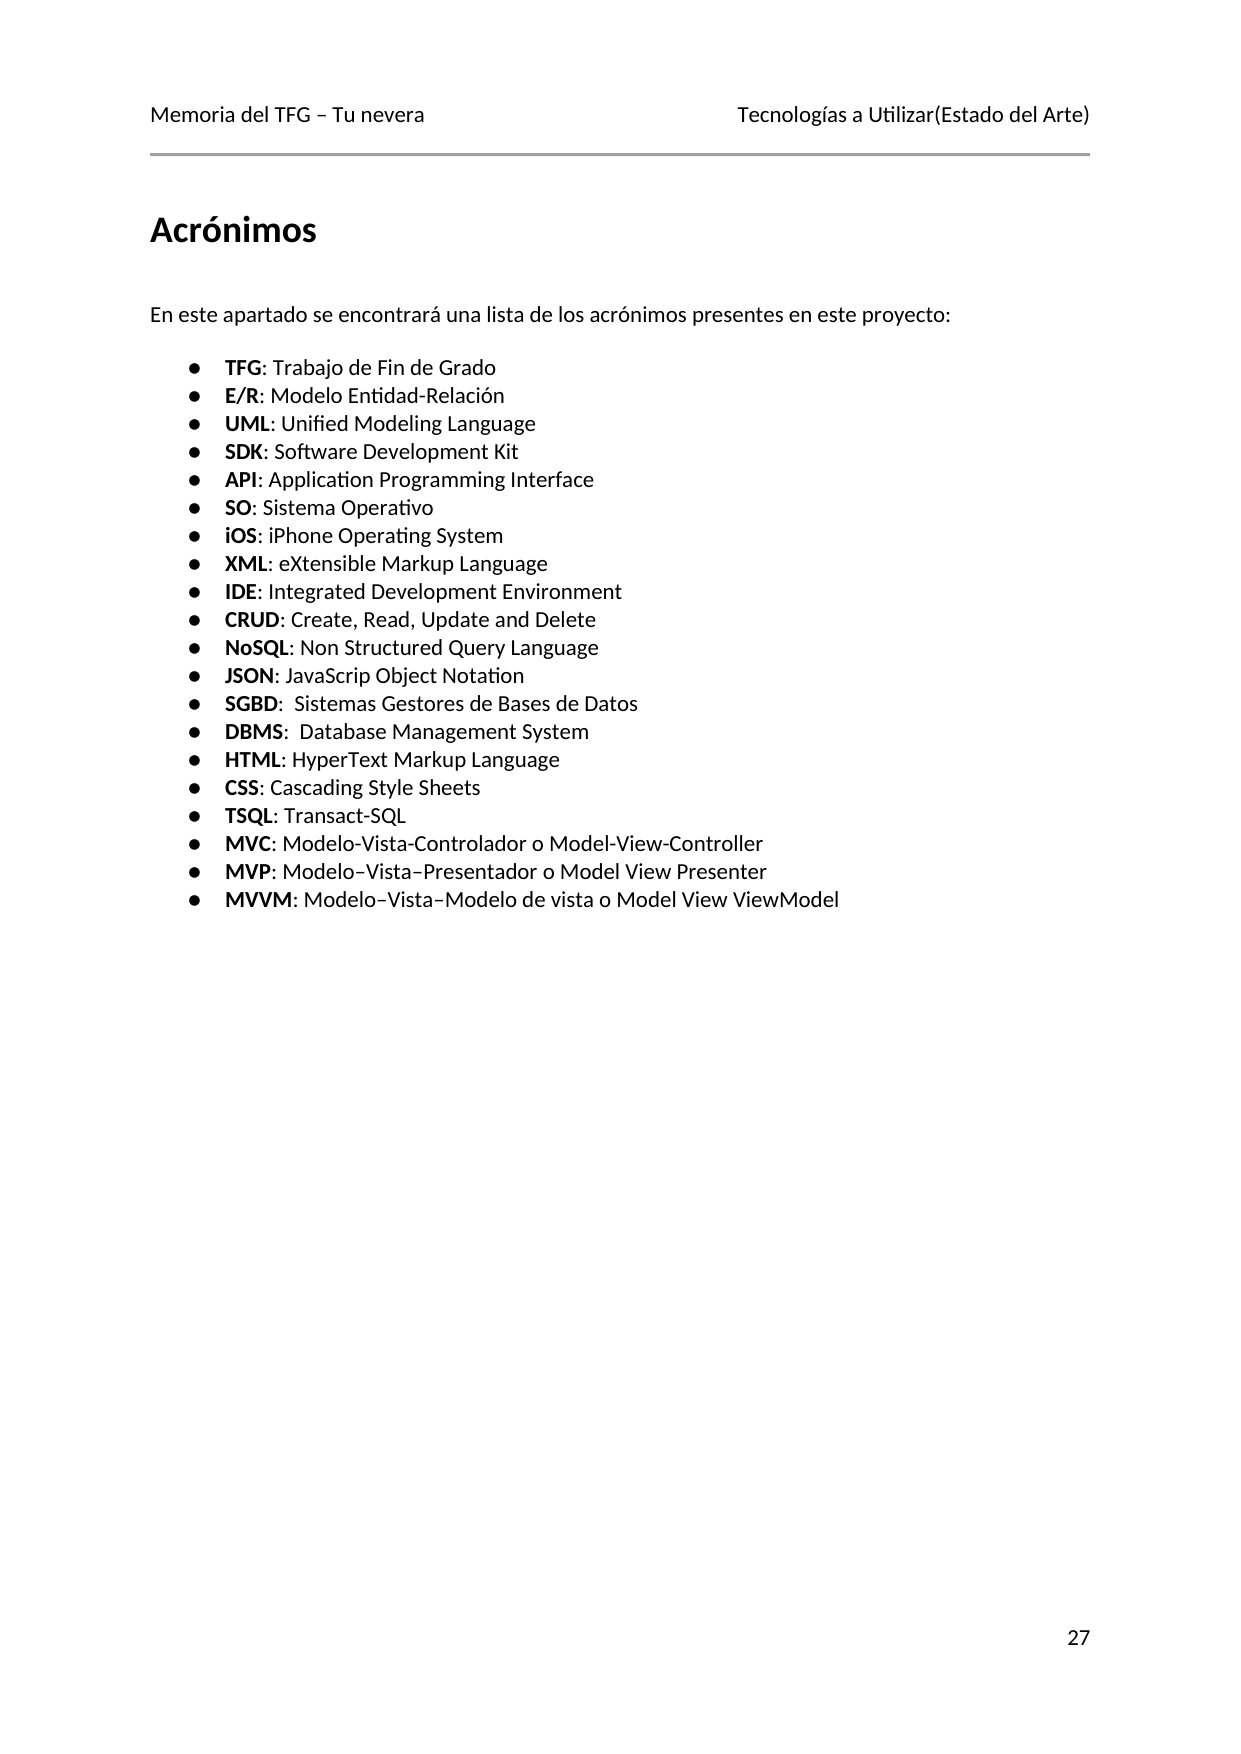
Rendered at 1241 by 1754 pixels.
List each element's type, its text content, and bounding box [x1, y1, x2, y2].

list API: Application Programming Interface [187, 465, 1090, 493]
list HTML: HyperText Markup Language [187, 745, 1090, 773]
list JSON: JavaScrip Object Notation [187, 661, 1090, 689]
text En este apartado se encontrará una lista de los acrónimos presentes en este proyecto: [150, 300, 1090, 328]
list NoSQL: Non Structured Query Language [187, 633, 1090, 661]
list TFG: Trabajo de Fin de Grado [187, 353, 1090, 381]
list IDE: Integrated Development Environment [187, 577, 1090, 605]
list UML: Unified Modeling Language [187, 409, 1090, 437]
list MVP: Modelo–Vista–Presentador o Model View Presenter [187, 857, 1090, 885]
list TSQL: Transact-SQL [187, 801, 1090, 829]
list DBMS: Database Management System [187, 717, 1090, 745]
list SGBD: Sistemas Gestores de Bases de Datos [187, 689, 1090, 717]
list E/R: Modelo Entidad-Relación [187, 381, 1090, 409]
subtitle Acrónimos [150, 206, 1090, 252]
list SDK: Software Development Kit [187, 437, 1090, 465]
list XML: eXtensible Markup Language [187, 549, 1090, 577]
list MVC: Modelo-Vista-Controlador o Model-View-Controller [187, 829, 1090, 857]
list CRUD: Create, Read, Update and Delete [187, 605, 1090, 633]
list CSS: Cascading Style Sheets [187, 773, 1090, 801]
list SO: Sistema Operativo [187, 493, 1090, 521]
list MVVM: Modelo–Vista–Modelo de vista o Model View ViewModel [187, 885, 1090, 913]
list iOS: iPhone Operating System [187, 521, 1090, 549]
